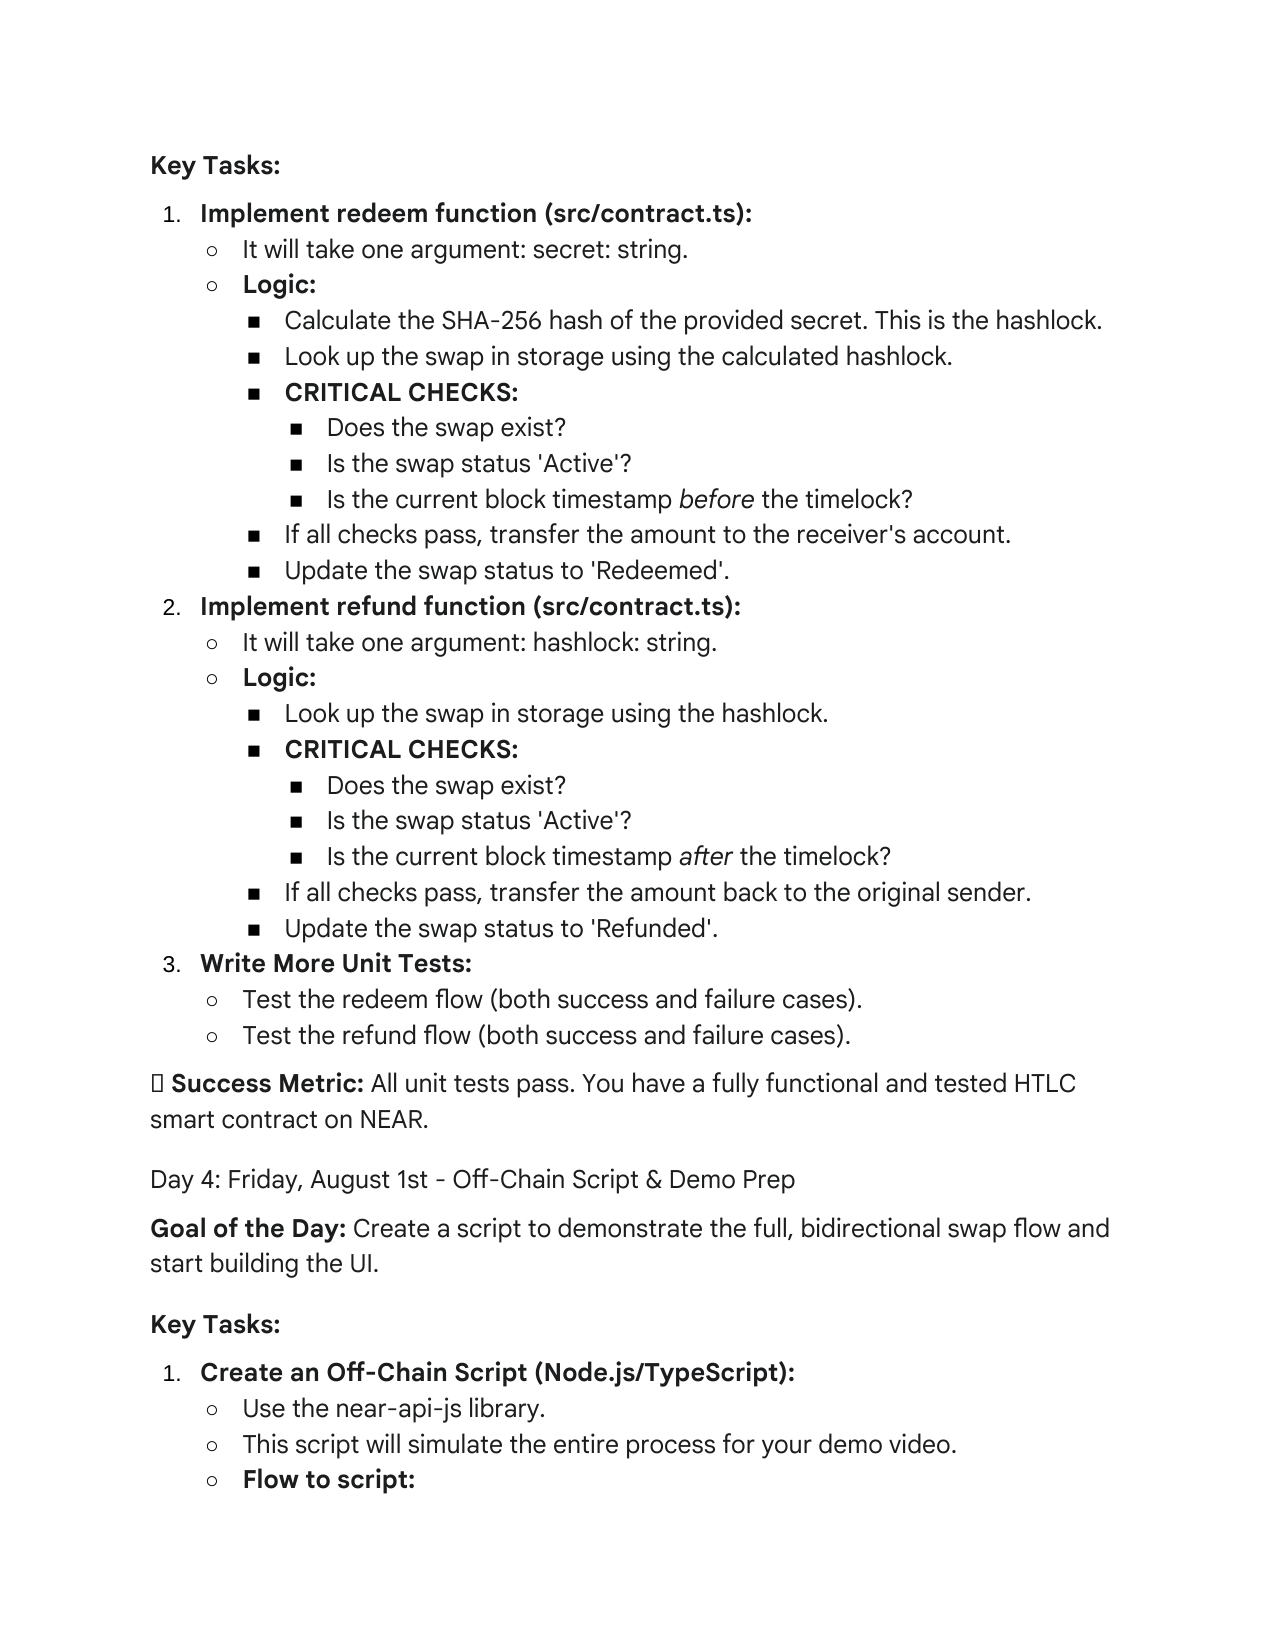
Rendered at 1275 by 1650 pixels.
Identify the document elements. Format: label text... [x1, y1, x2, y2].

list Write More Unit Tests: [162, 948, 1125, 980]
list Update the swap status to 'Redeemed'. [247, 556, 1125, 587]
list Is the swap status 'Active'? [289, 806, 1125, 837]
text Key Tasks: [150, 150, 1125, 181]
list If all checks pass, transfer the amount to the receiver's account. [247, 520, 1125, 551]
list Test the redeem flow (both success and failure cases). [205, 984, 1125, 1016]
list Calculate the SHA-256 hash of the provided secret. This is the hashlock. [247, 305, 1125, 337]
list Create an Off-Chain Script (Node.js/TypeScript): [162, 1358, 1125, 1389]
list Test the refund flow (both success and failure cases). [205, 1020, 1125, 1051]
list Is the current block timestamp before the timelock? [289, 484, 1125, 515]
list Is the current block timestamp after the timelock? [289, 841, 1125, 873]
list Does the swap exist? [289, 770, 1125, 801]
list Use the near-api-js library. [205, 1393, 1125, 1425]
list CRITICAL CHECKS: [247, 377, 1125, 408]
text ✅ Success Metric: All unit tests pass. You have a fully functional and tested HTLC smart contract on NEAR. [150, 1068, 1125, 1135]
list Implement refund function (src/contract.ts): [162, 591, 1125, 623]
list Logic: [205, 270, 1125, 301]
text Goal of the Day: Create a script to demonstrate the full, bidirectional swap flow and start building the UI. [150, 1213, 1125, 1280]
list This script will simulate the entire process for your demo video. [205, 1429, 1125, 1460]
list If all checks pass, transfer the amount back to the original sender. [247, 877, 1125, 908]
list Does the swap exist? [289, 413, 1125, 444]
list Is the swap status 'Active'? [289, 448, 1125, 480]
list It will take one argument: hashlock: string. [205, 627, 1125, 658]
list It will take one argument: secret: string. [205, 234, 1125, 265]
list Look up the swap in storage using the calculated hashlock. [247, 341, 1125, 372]
list Implement redeem function (src/contract.ts): [162, 198, 1125, 229]
list CRITICAL CHECKS: [247, 734, 1125, 766]
subtitle Day 4: Friday, August 1st - Off-Chain Script & Demo Prep [150, 1165, 1125, 1196]
list Update the swap status to 'Refunded'. [247, 913, 1125, 944]
list Flow to script: [205, 1465, 1125, 1496]
list Logic: [205, 663, 1125, 694]
list Look up the swap in storage using the hashlock. [247, 698, 1125, 730]
text Key Tasks: [150, 1309, 1125, 1341]
